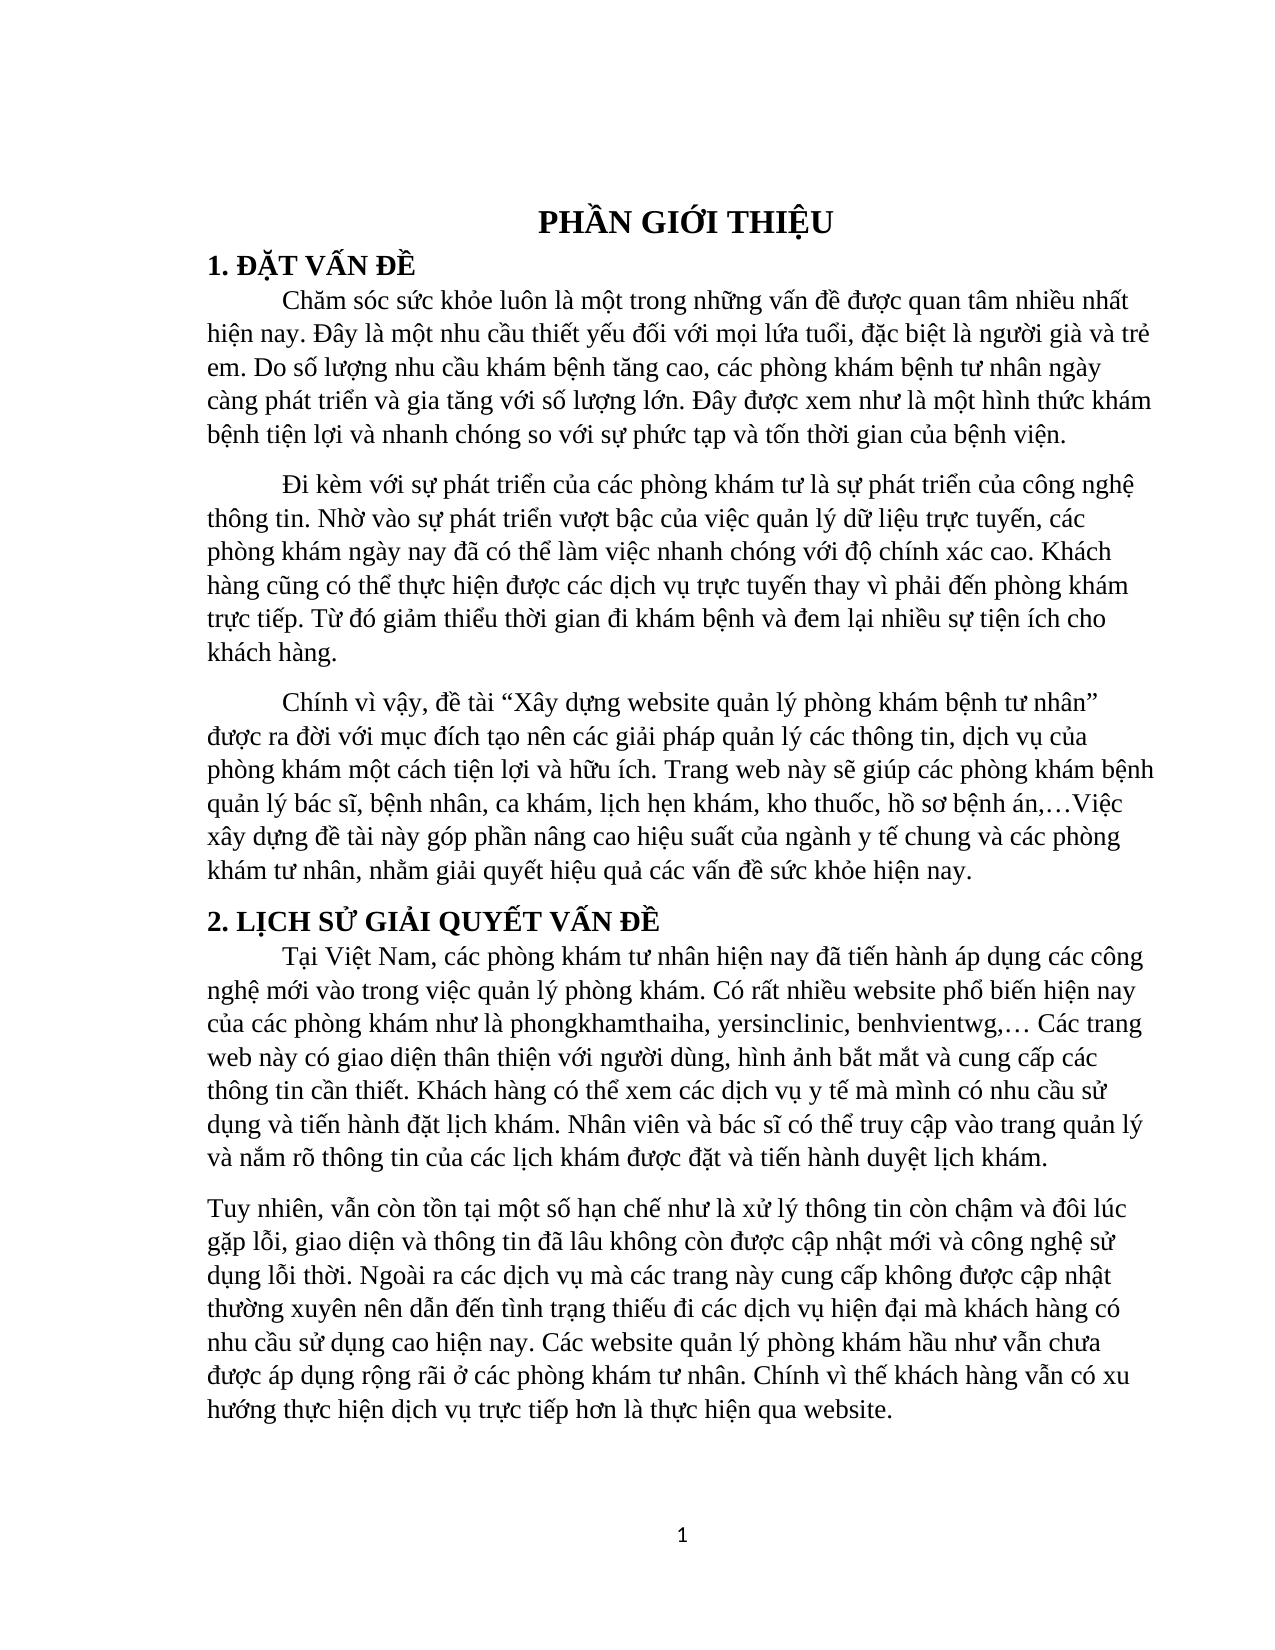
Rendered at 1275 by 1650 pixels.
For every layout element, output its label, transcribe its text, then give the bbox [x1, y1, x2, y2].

text Chăm sóc sức khỏe luôn là một trong những vấn đề được quan tâm nhiều nhất hiện nay. Đây là một nhu cầu thiết yếu đối với mọi lứa tuổi, đặc biệt là người già và trẻ em. Do số lượng nhu cầu khám bệnh tăng cao, các phòng khám bệnh tư nhân ngày càng phát triển và gia tăng với số lượng lớn. Đây được xem như là một hình thức khám bệnh tiện lợi và nhanh chóng so với sự phức tạp và tốn thời gian của bệnh viện. [207, 284, 1157, 449]
subtitle 2. LỊCH SỬ GIẢI QUYẾT VẤN ĐỀ [207, 904, 1157, 938]
text Tại Việt Nam, các phòng khám tư nhân hiện nay đã tiến hành áp dụng các công nghệ mới vào trong việc quản lý phòng khám. Có rất nhiều website phổ biến hiện nay của các phòng khám như là phongkhamthaiha, yersinclinic, benhvientwg,… Các trang web này có giao diện thân thiện với người dùng, hình ảnh bắt mắt và cung cấp các thông tin cần thiết. Khách hàng có thể xem các dịch vụ y tế mà mình có nhu cầu sử dụng và tiến hành đặt lịch khám. Nhân viên và bác sĩ có thể truy cập vào trang quản lý và nắm rõ thông tin của các lịch khám được đặt và tiến hành duyệt lịch khám. [207, 940, 1157, 1173]
subtitle PHẦN GIỚI THIỆU [207, 202, 1157, 241]
text Tuy nhiên, vẫn còn tồn tại một số hạn chế như là xử lý thông tin còn chậm và đôi lúc gặp lỗi, giao diện và thông tin đã lâu không còn được cập nhật mới và công nghệ sử dụng lỗi thời. Ngoài ra các dịch vụ mà các trang này cung cấp không được cập nhật thường xuyên nên dẫn đến tình trạng thiếu đi các dịch vụ hiện đại mà khách hàng có nhu cầu sử dụng cao hiện nay. Các website quản lý phòng khám hầu như vẫn chưa được áp dụng rộng rãi ở các phòng khám tư nhân. Chính vì thế khách hàng vẫn có xu hướng thực hiện dịch vụ trực tiếp hơn là thực hiện qua website. [207, 1192, 1157, 1424]
subtitle 1. ĐẶT VẤN ĐỀ [207, 248, 1157, 281]
text Đi kèm với sự phát triển của các phòng khám tư là sự phát triển của công nghệ thông tin. Nhờ vào sự phát triển vượt bậc của việc quản lý dữ liệu trực tuyến, các phòng khám ngày nay đã có thể làm việc nhanh chóng với độ chính xác cao. Khách hàng cũng có thể thực hiện được các dịch vụ trực tuyến thay vì phải đến phòng khám trực tiếp. Từ đó giảm thiểu thời gian đi khám bệnh và đem lại nhiều sự tiện ích cho khách hàng. [207, 468, 1157, 667]
text Chính vì vậy, đề tài “Xây dựng website quản lý phòng khám bệnh tư nhân” được ra đời với mục đích tạo nên các giải pháp quản lý các thông tin, dịch vụ của phòng khám một cách tiện lợi và hữu ích. Trang web này sẽ giúp các phòng khám bệnh quản lý bác sĩ, bệnh nhân, ca khám, lịch hẹn khám, kho thuốc, hồ sơ bệnh án,…Việc xây dựng đề tài này góp phần nâng cao hiệu suất của ngành y tế chung và các phòng khám tư nhân, nhằm giải quyết hiệu quả các vấn đề sức khỏe hiện nay. [207, 686, 1157, 885]
